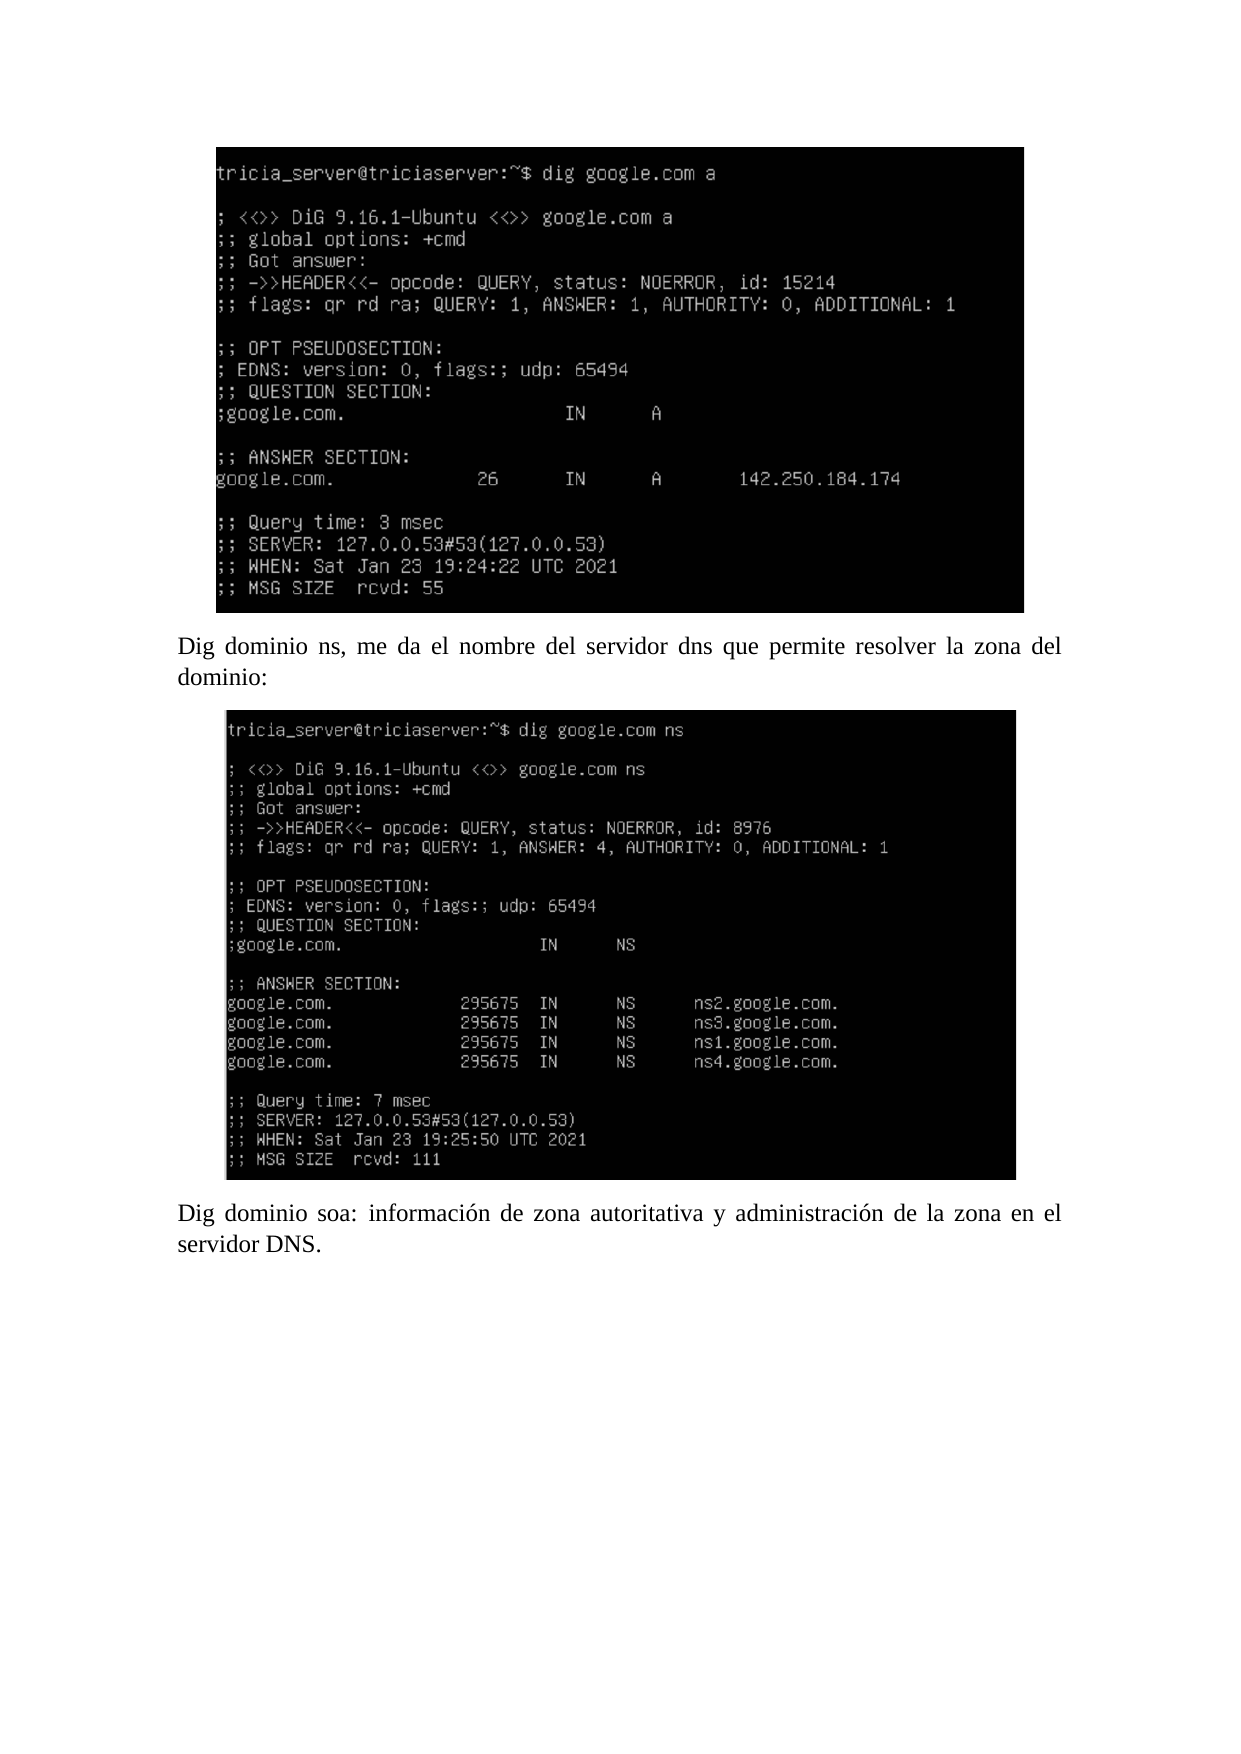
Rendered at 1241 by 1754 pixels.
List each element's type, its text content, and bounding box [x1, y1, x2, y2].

picture [216, 147, 1025, 613]
text Dig dominio ns, me da el nombre del servidor dns que permite resolver la zona del dominio: [177, 631, 1063, 691]
text Dig dominio soa: información de zona autoritativa y administración de la zona en el servidor DNS. [177, 1198, 1063, 1258]
picture [224, 710, 1017, 1180]
